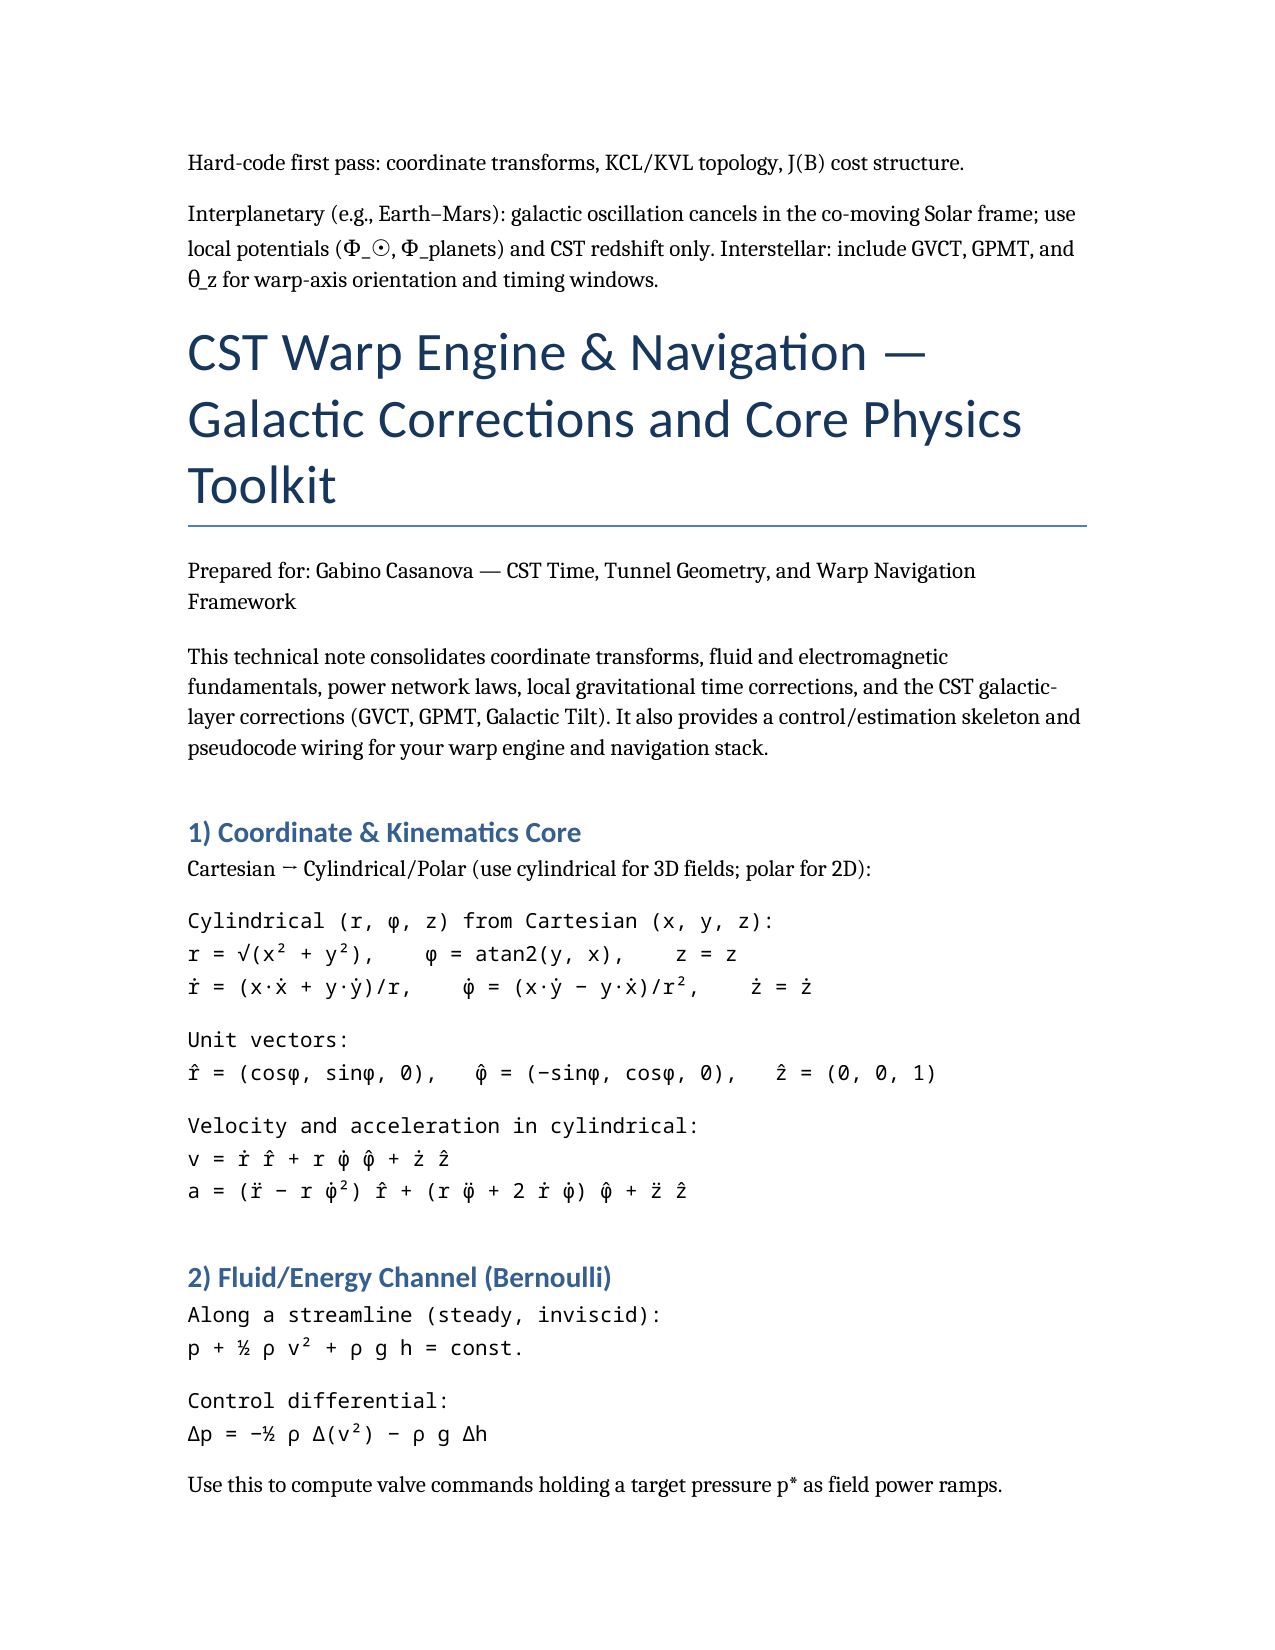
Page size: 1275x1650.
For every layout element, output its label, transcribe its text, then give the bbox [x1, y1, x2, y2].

text Cartesian → Cylindrical/Polar (use cylindrical for 3D fields; polar for 2D): [187, 856, 1087, 882]
text Prepared for: Gabino Casanova — CST Time, Tunnel Geometry, and Warp Navigation Framework [187, 558, 1087, 615]
text Hard-code first pass: coordinate transforms, KCL/KVL topology, J(B) cost structure. [187, 150, 1087, 176]
text Along a streamline (steady, inviscid): p + ½ ρ v² + ρ g h = const. [187, 1300, 1087, 1361]
text Control differential: Δp = −½ ρ Δ(v²) − ρ g Δh [187, 1386, 1087, 1447]
text Velocity and acceleration in cylindrical: v = ṙ r̂ + r φ̇ φ̂ + ż ẑ a = (r̈ − r φ̇²) r̂ + (r φ̈ + 2 ṙ φ̇) φ̂ + z̈ ẑ [187, 1111, 1087, 1205]
subtitle 1) Coordinate & Kinematics Core [187, 814, 1087, 850]
text This technical note consolidates coordinate transforms, fluid and electromagnetic fundamentals, power network laws, local gravitational time corrections, and the CST galactic-layer corrections (GVCT, GPMT, Galactic Tilt). It also provides a control/estimation skeleton and pseudocode wiring for your warp engine and navigation stack. [187, 644, 1087, 761]
text Unit vectors: r̂ = (cosφ, sinφ, 0), φ̂ = (−sinφ, cosφ, 0), ẑ = (0, 0, 1) [187, 1025, 1087, 1086]
text Interplanetary (e.g., Earth–Mars): galactic oscillation cancels in the co-moving Solar frame; use local potentials (Φ_☉, Φ_planets) and CST redshift only. Interstellar: include GVCT, GPMT, and θ_z for warp-axis orientation and timing windows. [187, 201, 1087, 293]
subtitle 2) Fluid/Energy Channel (Bernoulli) [187, 1259, 1087, 1295]
text Use this to compute valve commands holding a target pressure p* as field power ramps. [187, 1472, 1087, 1498]
title CST Warp Engine & Navigation — Galactic Corrections and Core Physics Toolkit [187, 318, 1087, 527]
text Cylindrical (r, φ, z) from Cartesian (x, y, z): r = √(x² + y²), φ = atan2(y, x), z = z ṙ = (x·ẋ + y·ẏ)/r, φ̇ = (x·ẏ − y·ẋ)/r², ż = ż [187, 907, 1087, 1000]
